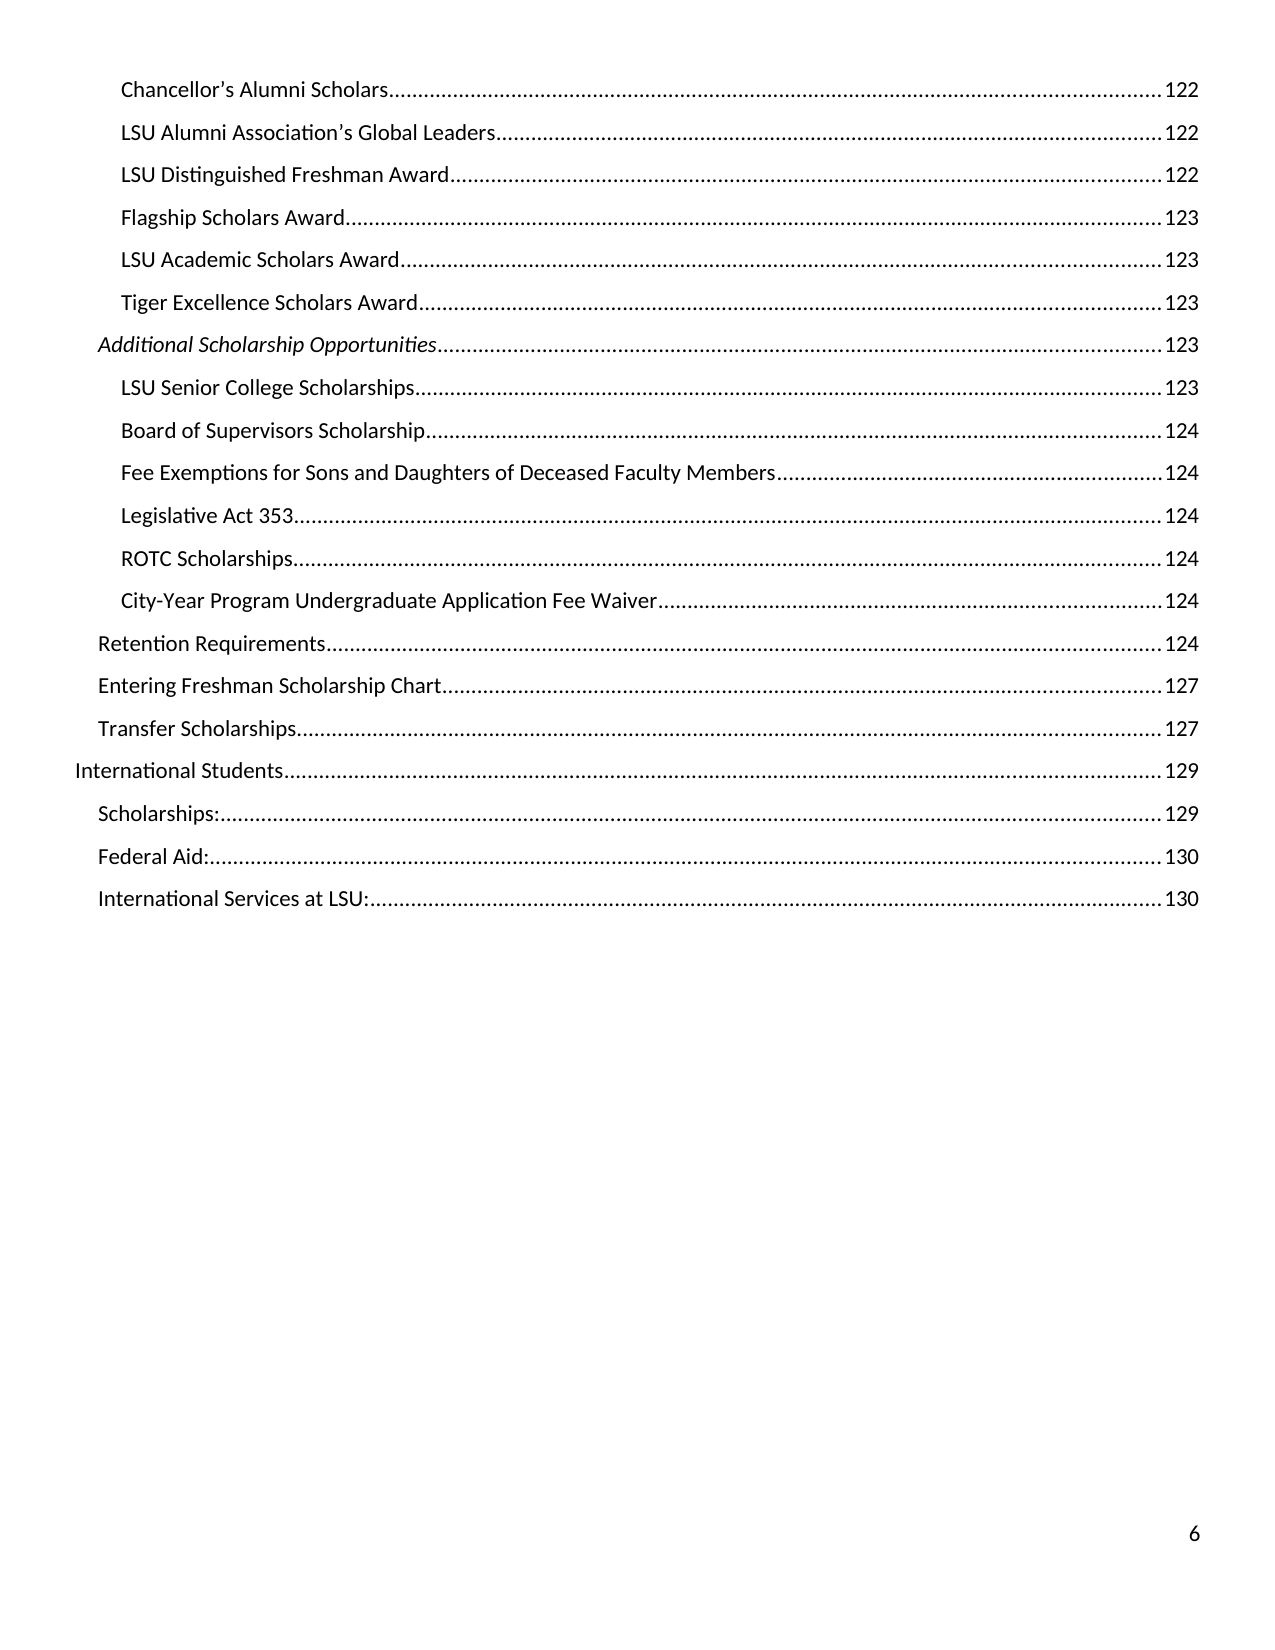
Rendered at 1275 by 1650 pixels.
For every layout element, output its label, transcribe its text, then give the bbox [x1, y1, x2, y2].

text LSU Academic Scholars Award 123 [121, 245, 1200, 273]
text Fee Exemptions for Sons and Daughters of Deceased Faculty Members 124 [121, 458, 1200, 486]
text Retention Requirements 124 [98, 629, 1200, 657]
text LSU Senior College Scholarships 123 [121, 373, 1200, 401]
text Tiger Excellence Scholars Award 123 [121, 288, 1200, 316]
text LSU Distinguished Freshman Award 122 [121, 160, 1200, 188]
text Additional Scholarship Opportunities 123 [98, 331, 1200, 359]
text Board of Supervisors Scholarship 124 [121, 416, 1200, 444]
text International Students 129 [75, 757, 1200, 785]
text Transfer Scholarships 127 [98, 714, 1200, 742]
text International Services at LSU: 130 [98, 884, 1200, 912]
text Entering Freshman Scholarship Chart 127 [98, 671, 1200, 699]
text Scholarships: 129 [98, 799, 1200, 827]
text Chancellor’s Alumni Scholars 122 [121, 75, 1200, 103]
text LSU Alumni Association’s Global Leaders 122 [121, 118, 1200, 146]
text Federal Aid: 130 [98, 842, 1200, 870]
text ROTC Scholarships 124 [121, 544, 1200, 572]
text City-Year Program Undergraduate Application Fee Waiver 124 [121, 586, 1200, 614]
text Legislative Act 353 124 [121, 501, 1200, 529]
text Flagship Scholars Award 123 [121, 203, 1200, 231]
